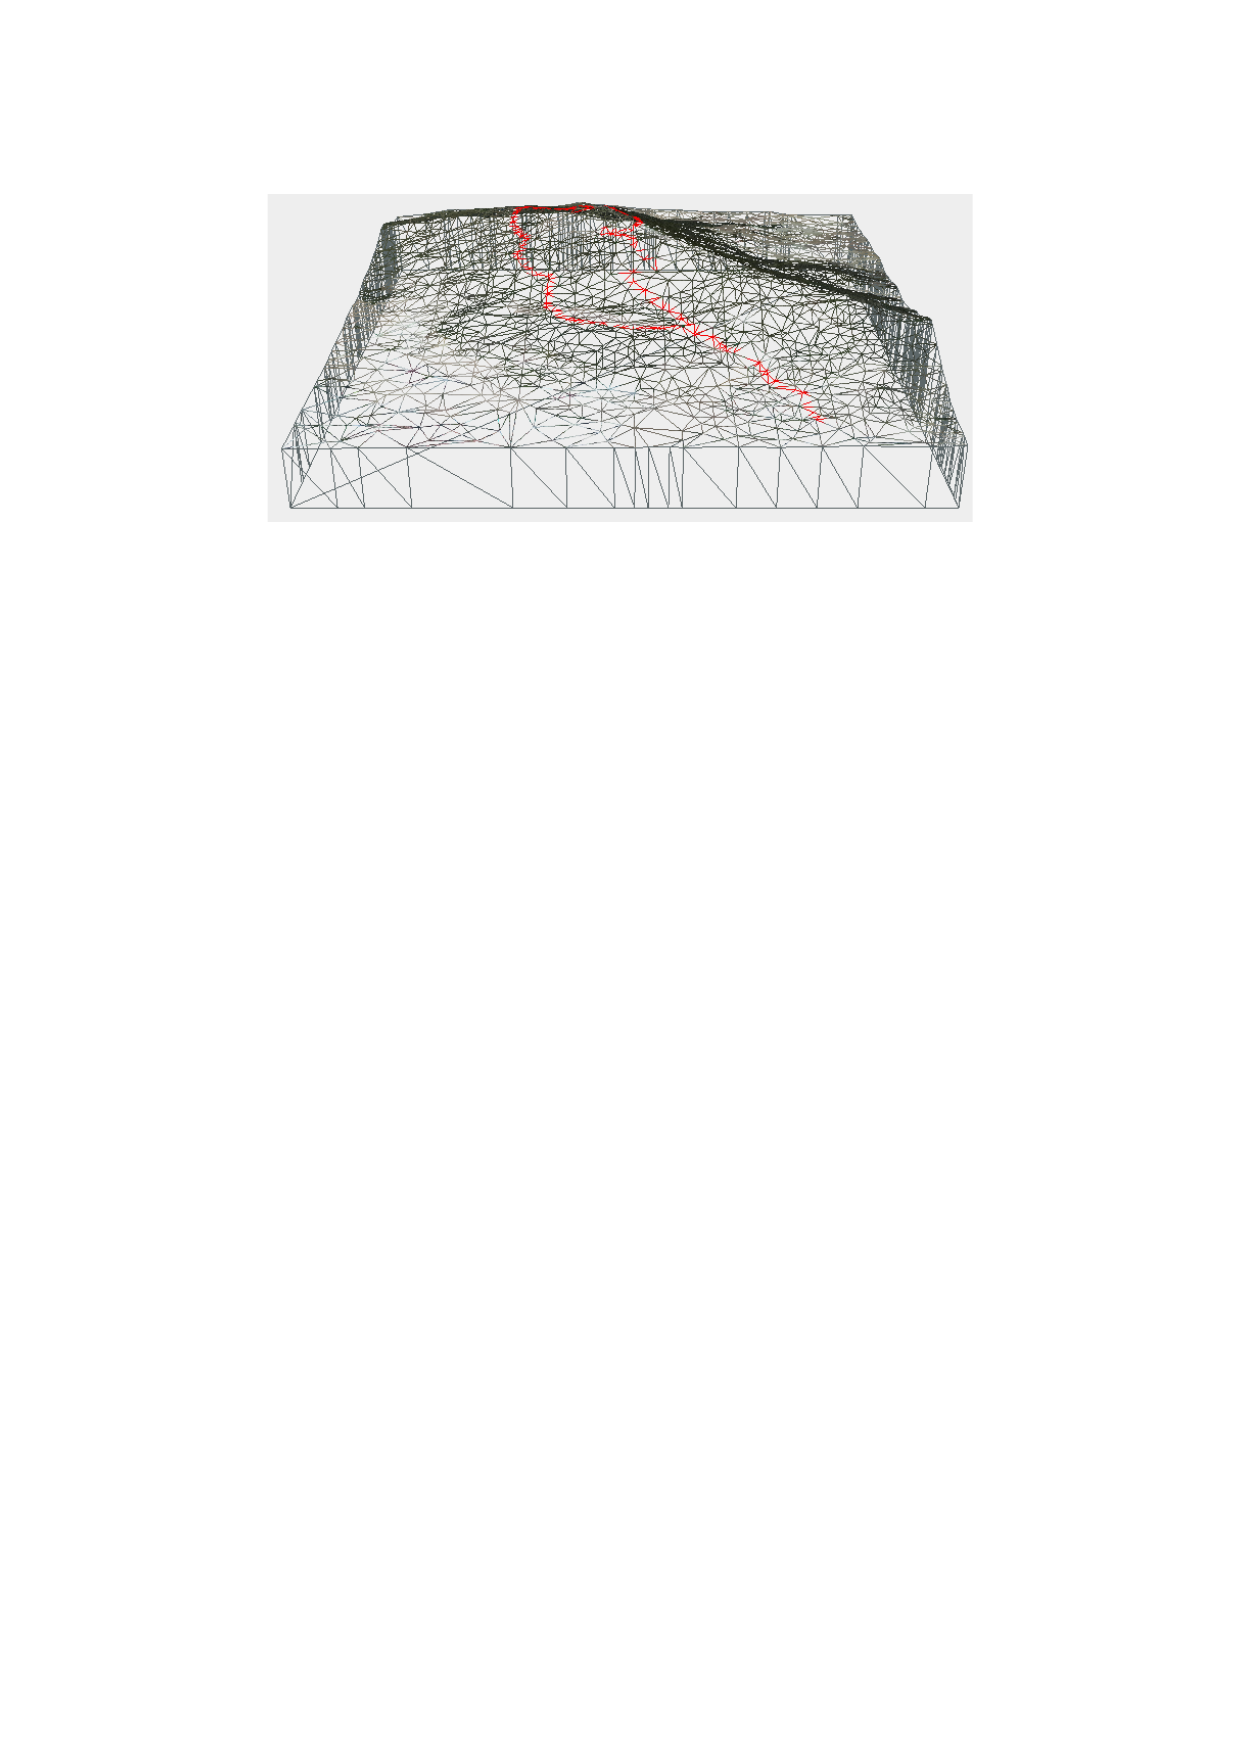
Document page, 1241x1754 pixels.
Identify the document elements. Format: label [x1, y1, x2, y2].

picture [267, 194, 973, 522]
